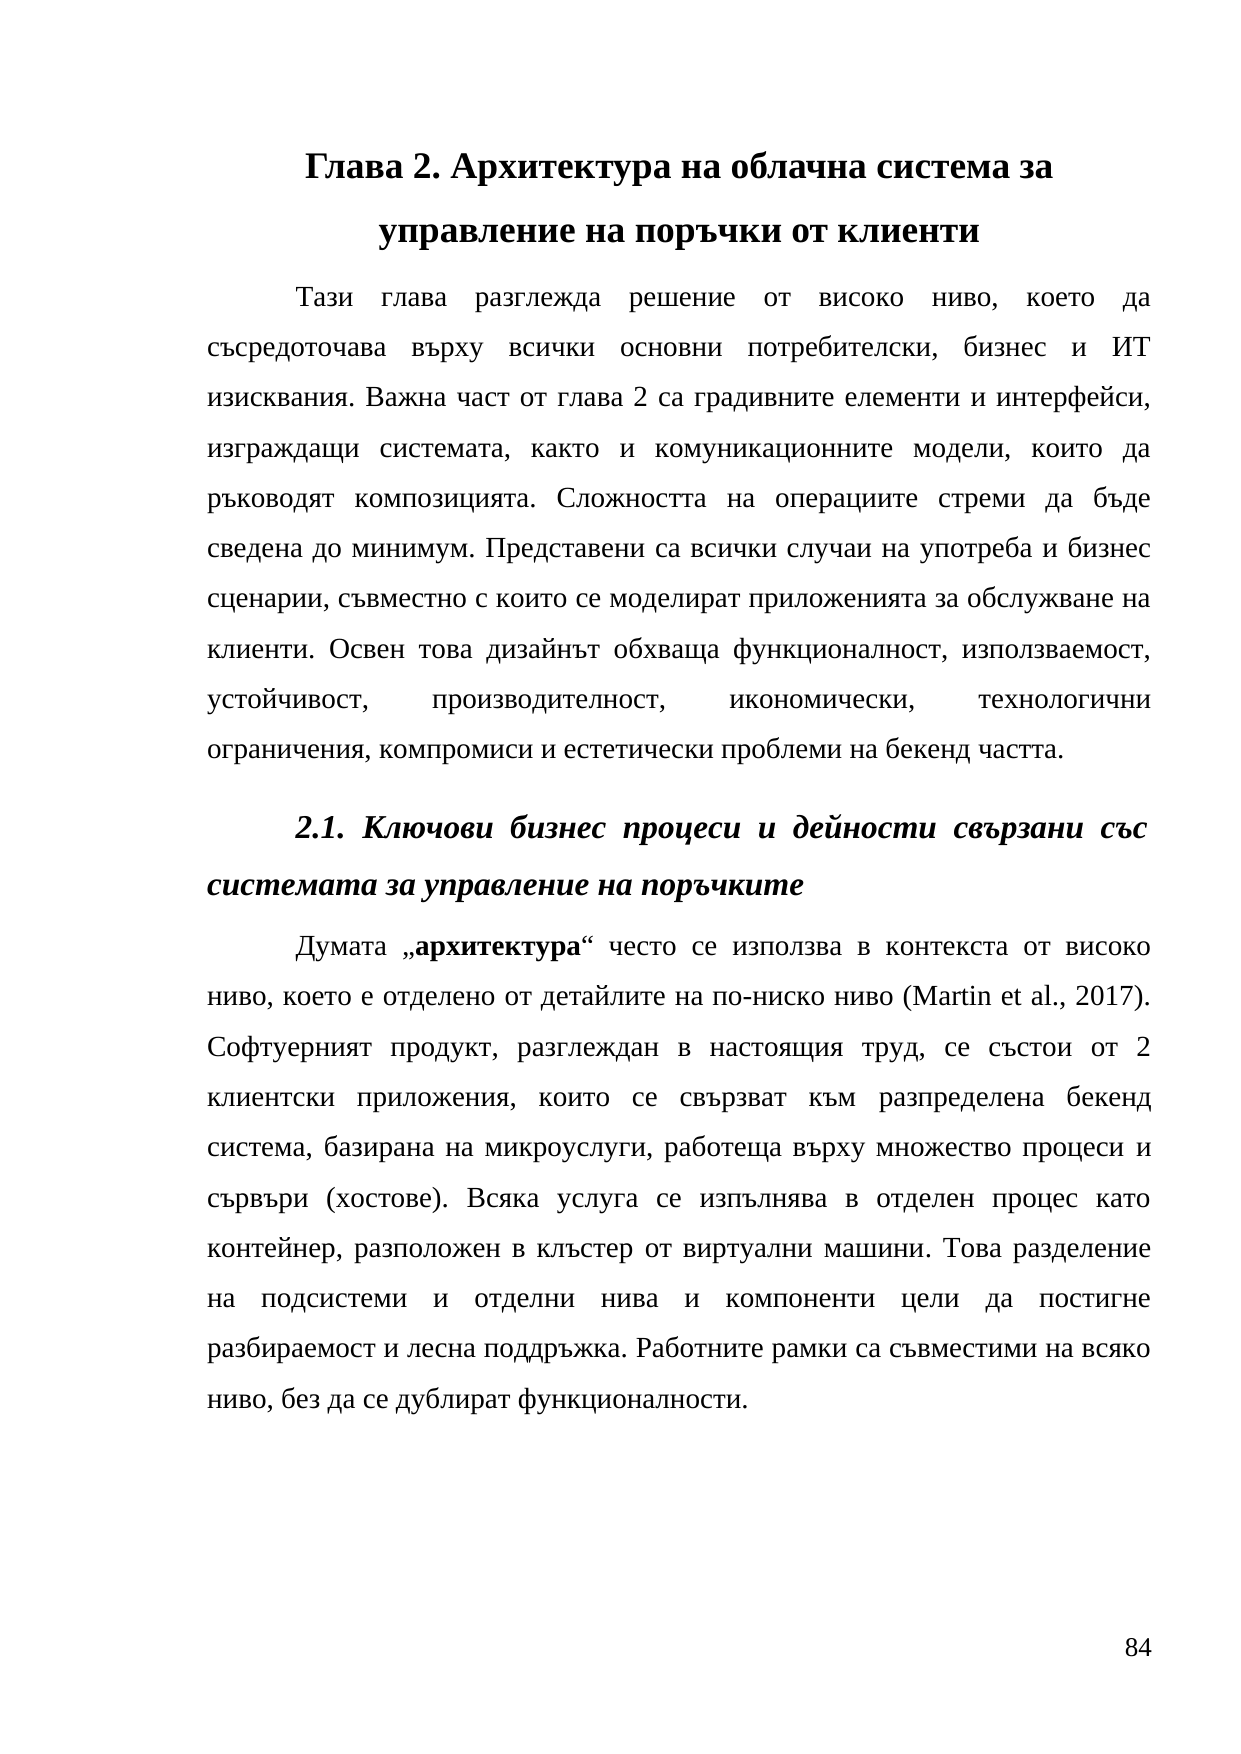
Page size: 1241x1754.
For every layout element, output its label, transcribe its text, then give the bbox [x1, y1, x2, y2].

text Думата „архитектура“ често се използва в контекста от високо ниво, което е отделено от детайлите на по-ниско ниво (Martin et al., 2017). Софтуерният продукт, разглеждан в настоящия труд, се състои от 2 клиентски приложения, които се свързват към разпределена бекенд система, базиранa на микроуслуги, работеща върху множество процеси и сървъри (хостове). Всяка услуга се изпълнява в отделен процес като контейнер, разположен в клъстер от виртуални машини. Това разделение на подсистеми и отделни нива и компоненти цели да постигне разбираемост и лесна поддръжка. Работните рамки са съвместими на всяко ниво, без да се дублират функционалности. [207, 928, 1152, 1414]
subtitle 2.1. Ключови бизнес процеси и дейности свързани със системата за управление на поръчките [207, 807, 1152, 903]
subtitle Глава 2. Архитектура на облачна система за управление на поръчки от клиенти [207, 143, 1152, 251]
text Тази глава разглежда решение от високо ниво, което да съсредоточава върху всички основни потребителски, бизнес и ИТ изисквания. Важна част от глава 2 са градивните елементи и интерфейси, изграждащи системата, както и комуникационните модели, които да ръководят композицията. Сложността на операциите стреми да бъде сведена до минимум. Представени са всички случаи на употреба и бизнес сценарии, съвместно с които се моделират приложенията за обслужване на клиенти. Освен това дизайнът обхваща функционалност, използваемост, устойчивост, производителност, икономически, технологични ограничения, компромиси и естетически проблеми на бекенд частта. [207, 279, 1152, 765]
